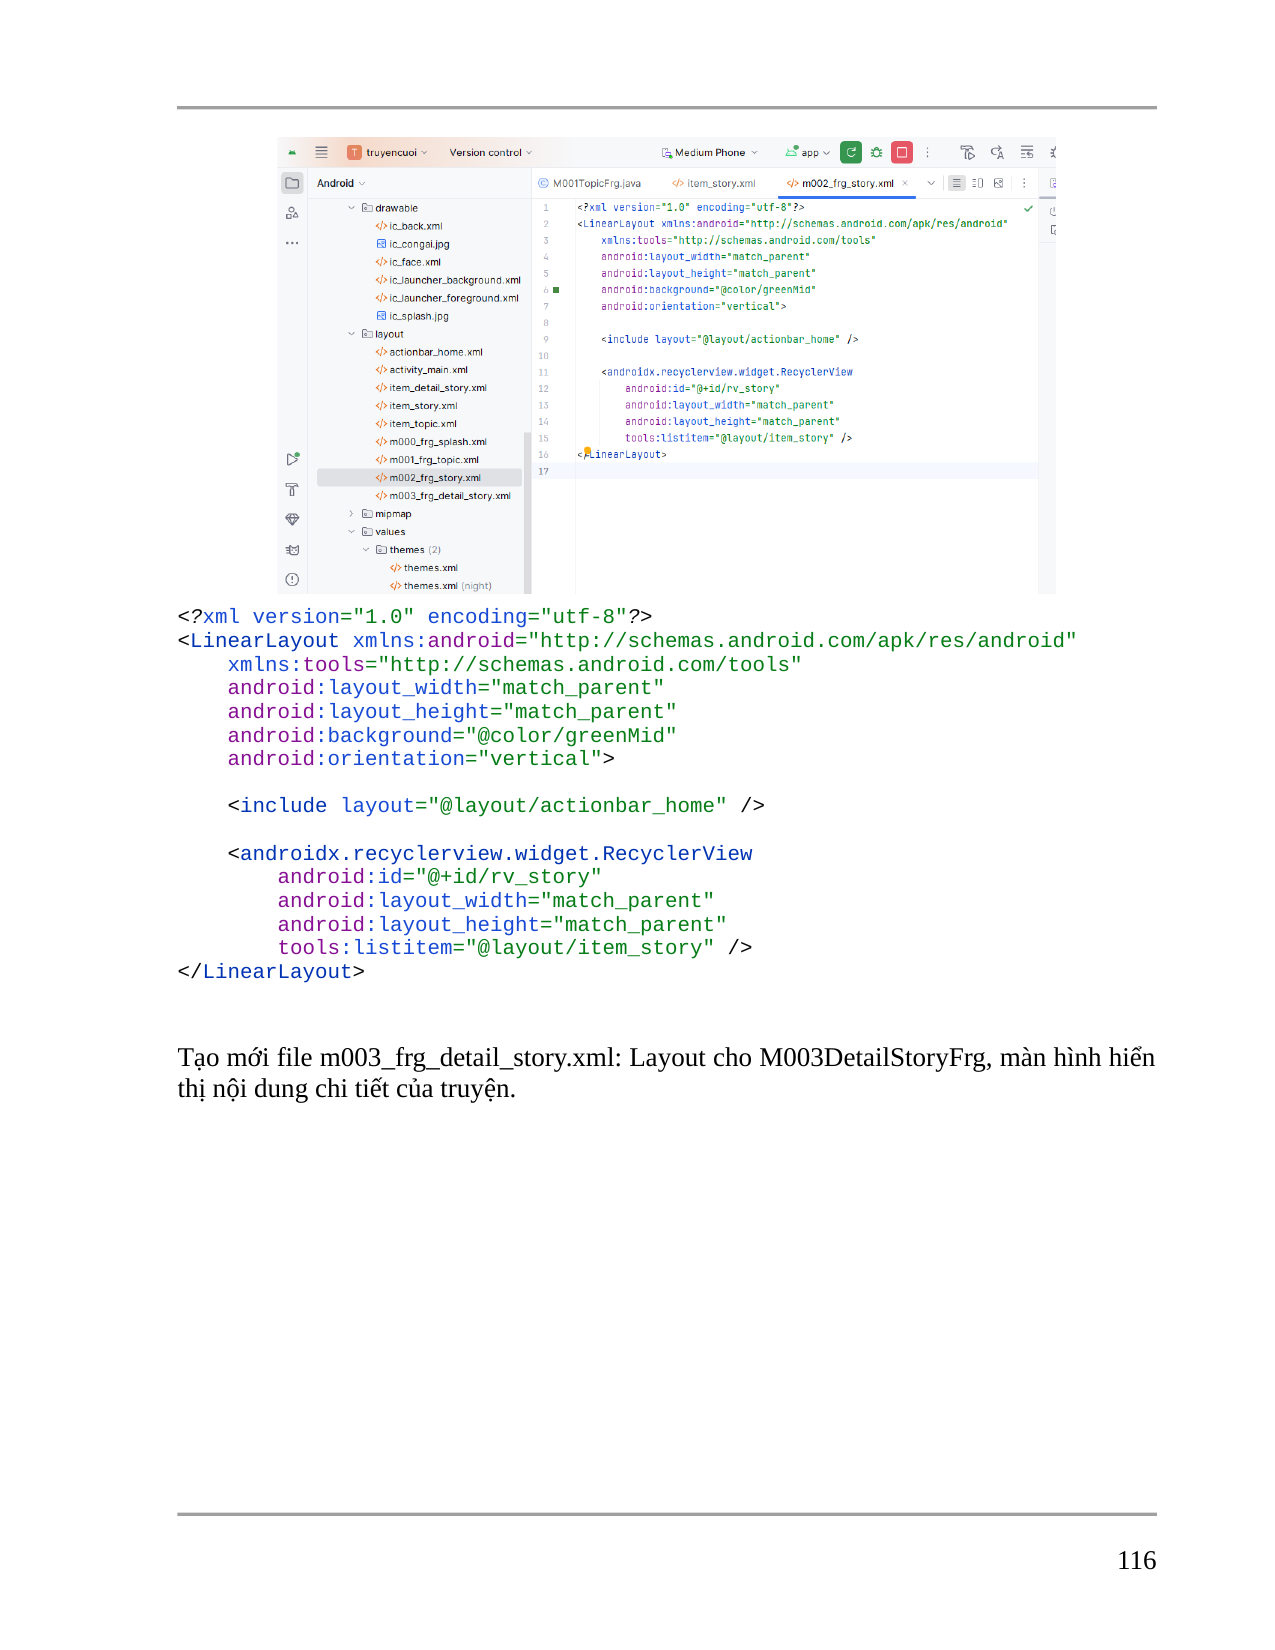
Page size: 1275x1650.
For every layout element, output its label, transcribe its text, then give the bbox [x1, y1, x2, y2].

picture [277, 137, 1056, 594]
text Tạo mới file m003_frg_detail_story.xml: Layout cho M003DetailStoryFrg, màn hình hiển thị nội dung chi tiết của truyện. [177, 1041, 1156, 1103]
text <?xml version="1.0" encoding="utf-8"?> <LinearLayout xmlns:android="http://schemas.android.com/apk/res/android" xmlns:tools="http://schemas.android.com/tools" android:layout_width="match_parent" android:layout_height="match_parent" android:background="@color/greenMid" android:orientation="vertical"> <include layout="@layout/actionbar_home" /> <androidx.recyclerview.widget.RecyclerView android:id="@+id/rv_story" android:layout_width="match_parent" android:layout_height="match_parent" tools:listitem="@layout/item_story" /> </LinearLayout> [177, 606, 1157, 985]
